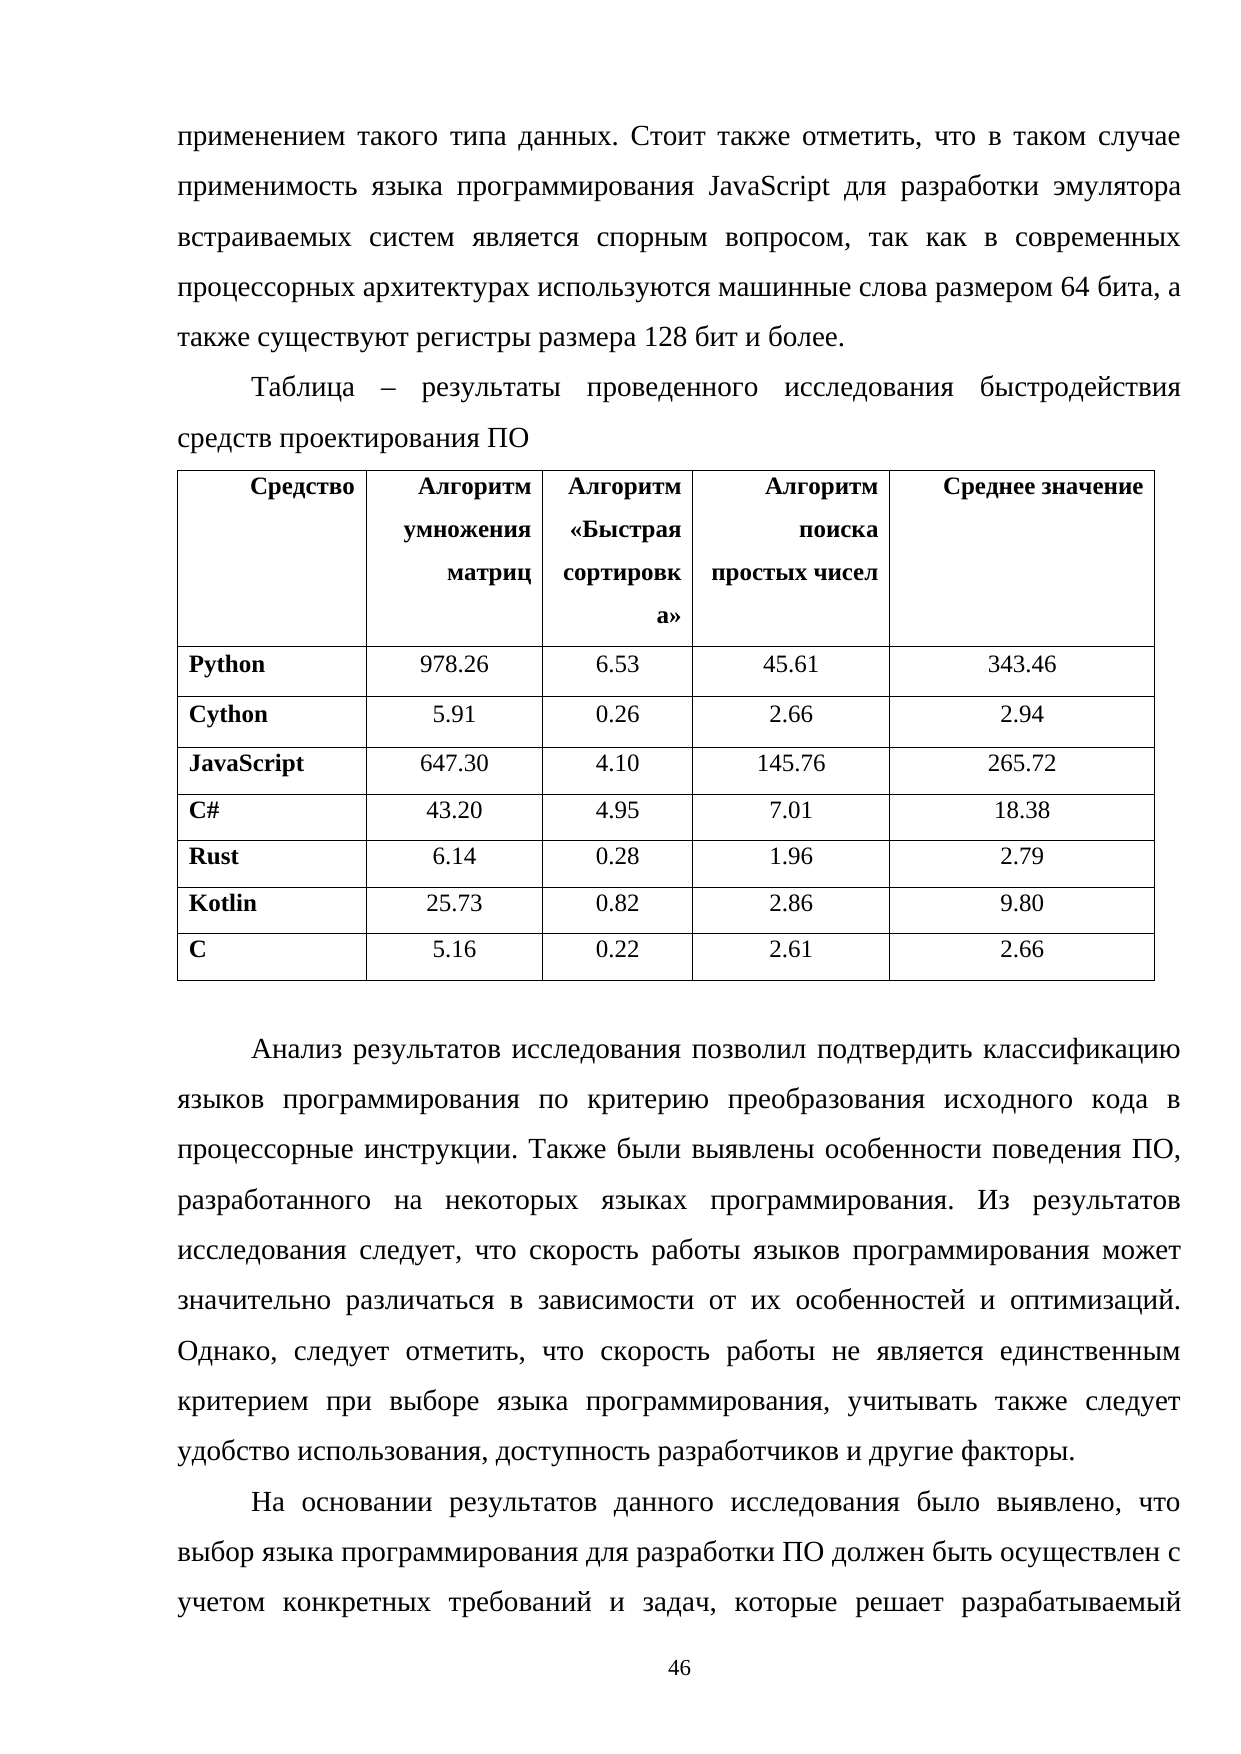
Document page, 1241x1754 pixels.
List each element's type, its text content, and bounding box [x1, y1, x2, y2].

table_cell 0.22 [543, 934, 692, 979]
table_cell 6.14 [367, 841, 542, 887]
table_cell 2.66 [693, 697, 889, 747]
table_cell JavaScript [178, 748, 366, 794]
table_header Среднее значение [890, 471, 1154, 646]
table_cell 978.26 [367, 647, 542, 696]
table_cell C# [178, 795, 366, 840]
table_cell 5.16 [367, 934, 542, 979]
table_cell 647.30 [367, 748, 542, 794]
table_cell 7.01 [693, 795, 889, 840]
table_cell 2.61 [693, 934, 889, 979]
table_cell 4.10 [543, 748, 692, 794]
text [177, 1484, 1182, 1618]
table_cell 25.73 [367, 888, 542, 933]
table_cell 2.86 [693, 888, 889, 933]
table_cell 4.95 [543, 795, 692, 840]
text Таблица – результаты проведенного исследования быстродействия средств проектирования ПО [177, 369, 1182, 453]
table_cell Cython [178, 697, 366, 747]
table_cell Kotlin [178, 888, 366, 933]
table_cell Rust [178, 841, 366, 887]
table_cell 1.96 [693, 841, 889, 887]
table_cell 5.91 [367, 697, 542, 747]
table_cell 2.66 [890, 934, 1154, 979]
table_cell 45.61 [693, 647, 889, 696]
table_header Алгоритм поиска простых чисел [693, 471, 889, 646]
table_header Средство [178, 471, 366, 646]
table_cell 2.94 [890, 697, 1154, 747]
table_cell 265.72 [890, 748, 1154, 794]
table_header Алгоритм «Быстрая сортировка» [543, 471, 692, 646]
table_header Алгоритм умножения матриц [367, 471, 542, 646]
table_cell 43.20 [367, 795, 542, 840]
table_cell 0.82 [543, 888, 692, 933]
table_cell C [178, 934, 366, 979]
table_cell 145.76 [693, 748, 889, 794]
text Анализ результатов исследования позволил подтвердить классификацию языков программирования по критерию преобразования исходного кода в процессорные инструкции. Также были выявлены особенности поведения ПО, разработанного на некоторых языках программирования. Из результатов исследования следует, что скорость работы языков программирования может значительно различаться в зависимости от их особенностей и оптимизаций. Однако, следует отметить, что скорость работы не является единственным критерием при выборе языка программирования, учитывать также следует удобство использования, доступность разработчиков и другие факторы. [177, 1031, 1182, 1467]
table_cell 2.79 [890, 841, 1154, 887]
table_cell Python [178, 647, 366, 696]
table_cell 343.46 [890, 647, 1154, 696]
table_cell 9.80 [890, 888, 1154, 933]
table_cell 0.28 [543, 841, 692, 887]
table_cell 0.26 [543, 697, 692, 747]
table_cell 18.38 [890, 795, 1154, 840]
table_cell 6.53 [543, 647, 692, 696]
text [177, 118, 1182, 353]
